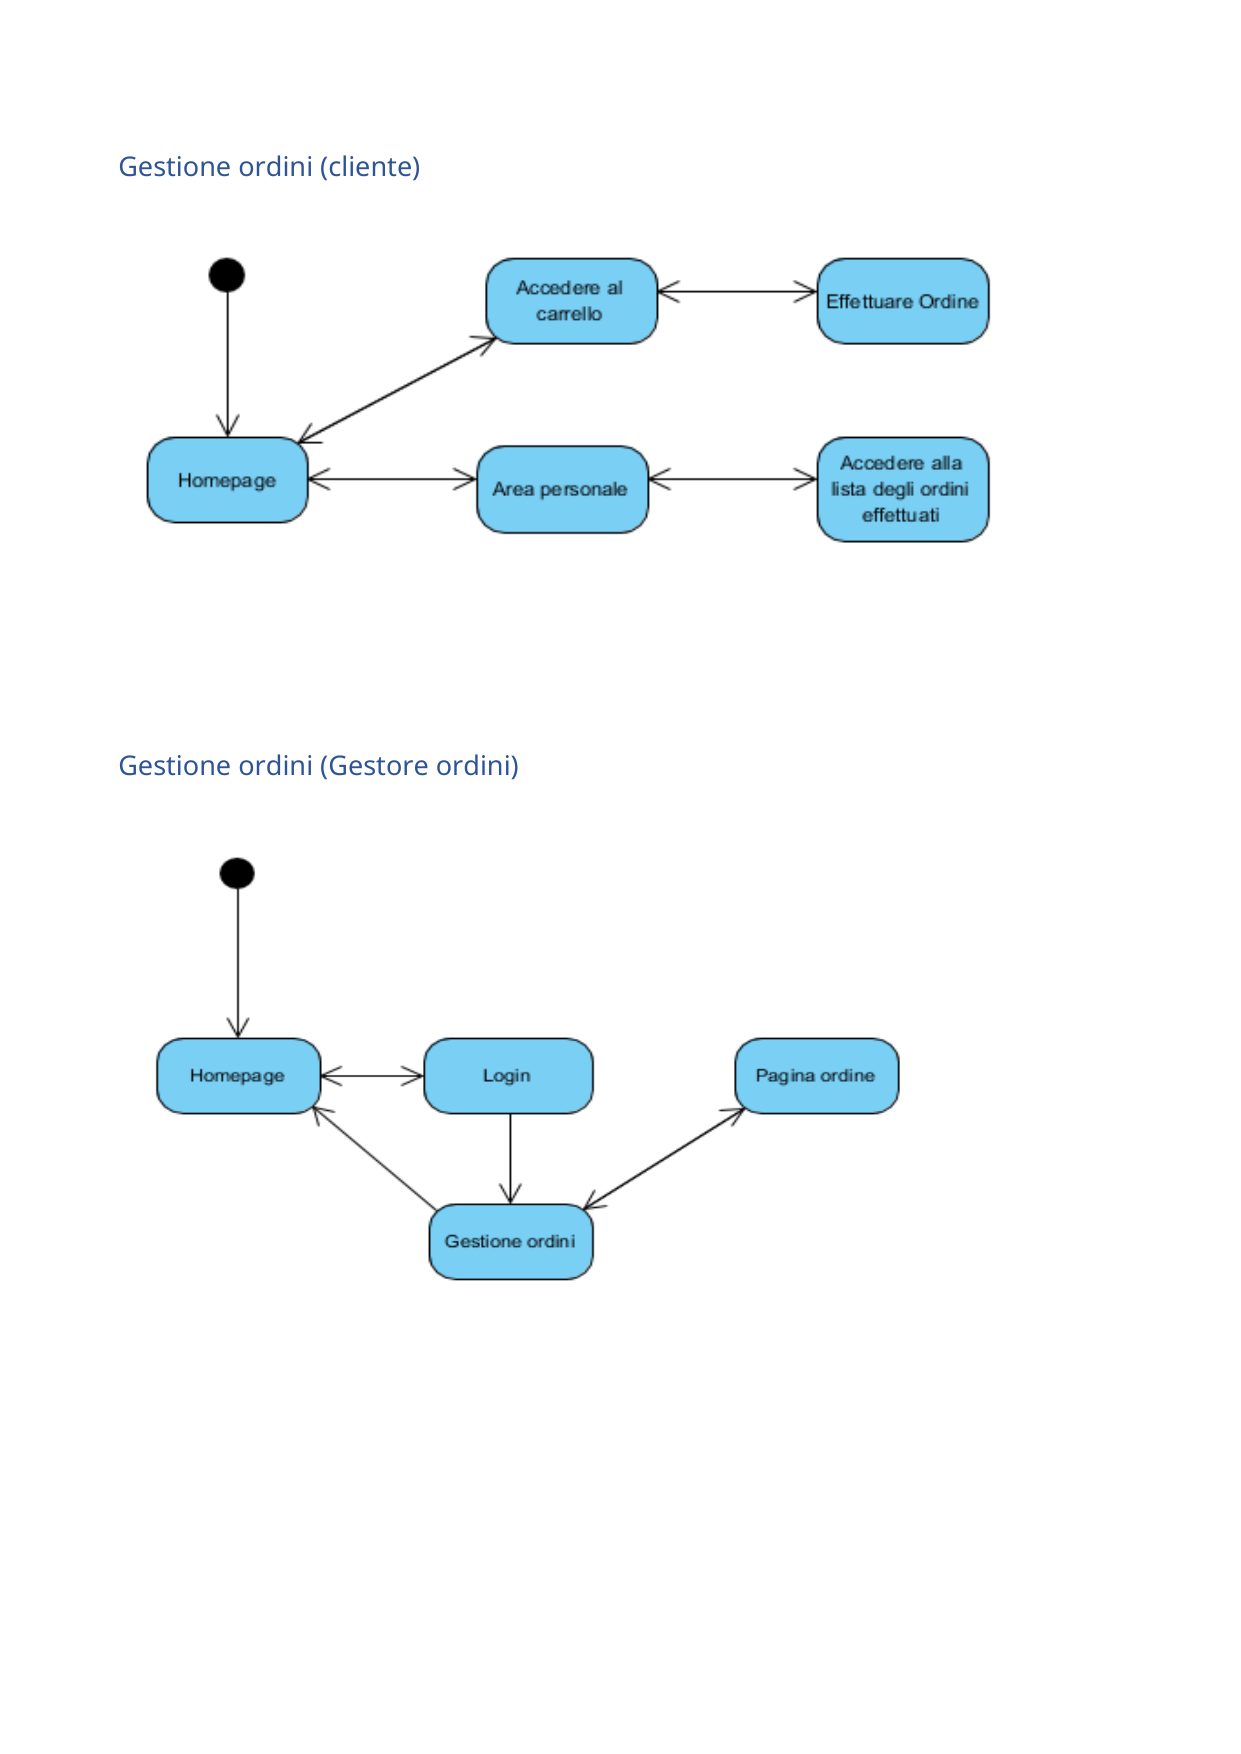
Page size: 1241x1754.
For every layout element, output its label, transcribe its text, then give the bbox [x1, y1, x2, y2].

picture [118, 833, 958, 1329]
picture [118, 187, 1012, 588]
subtitle Gestione ordini (Gestore ordini) [118, 747, 1122, 784]
subtitle Gestione ordini (cliente) [118, 148, 1122, 184]
